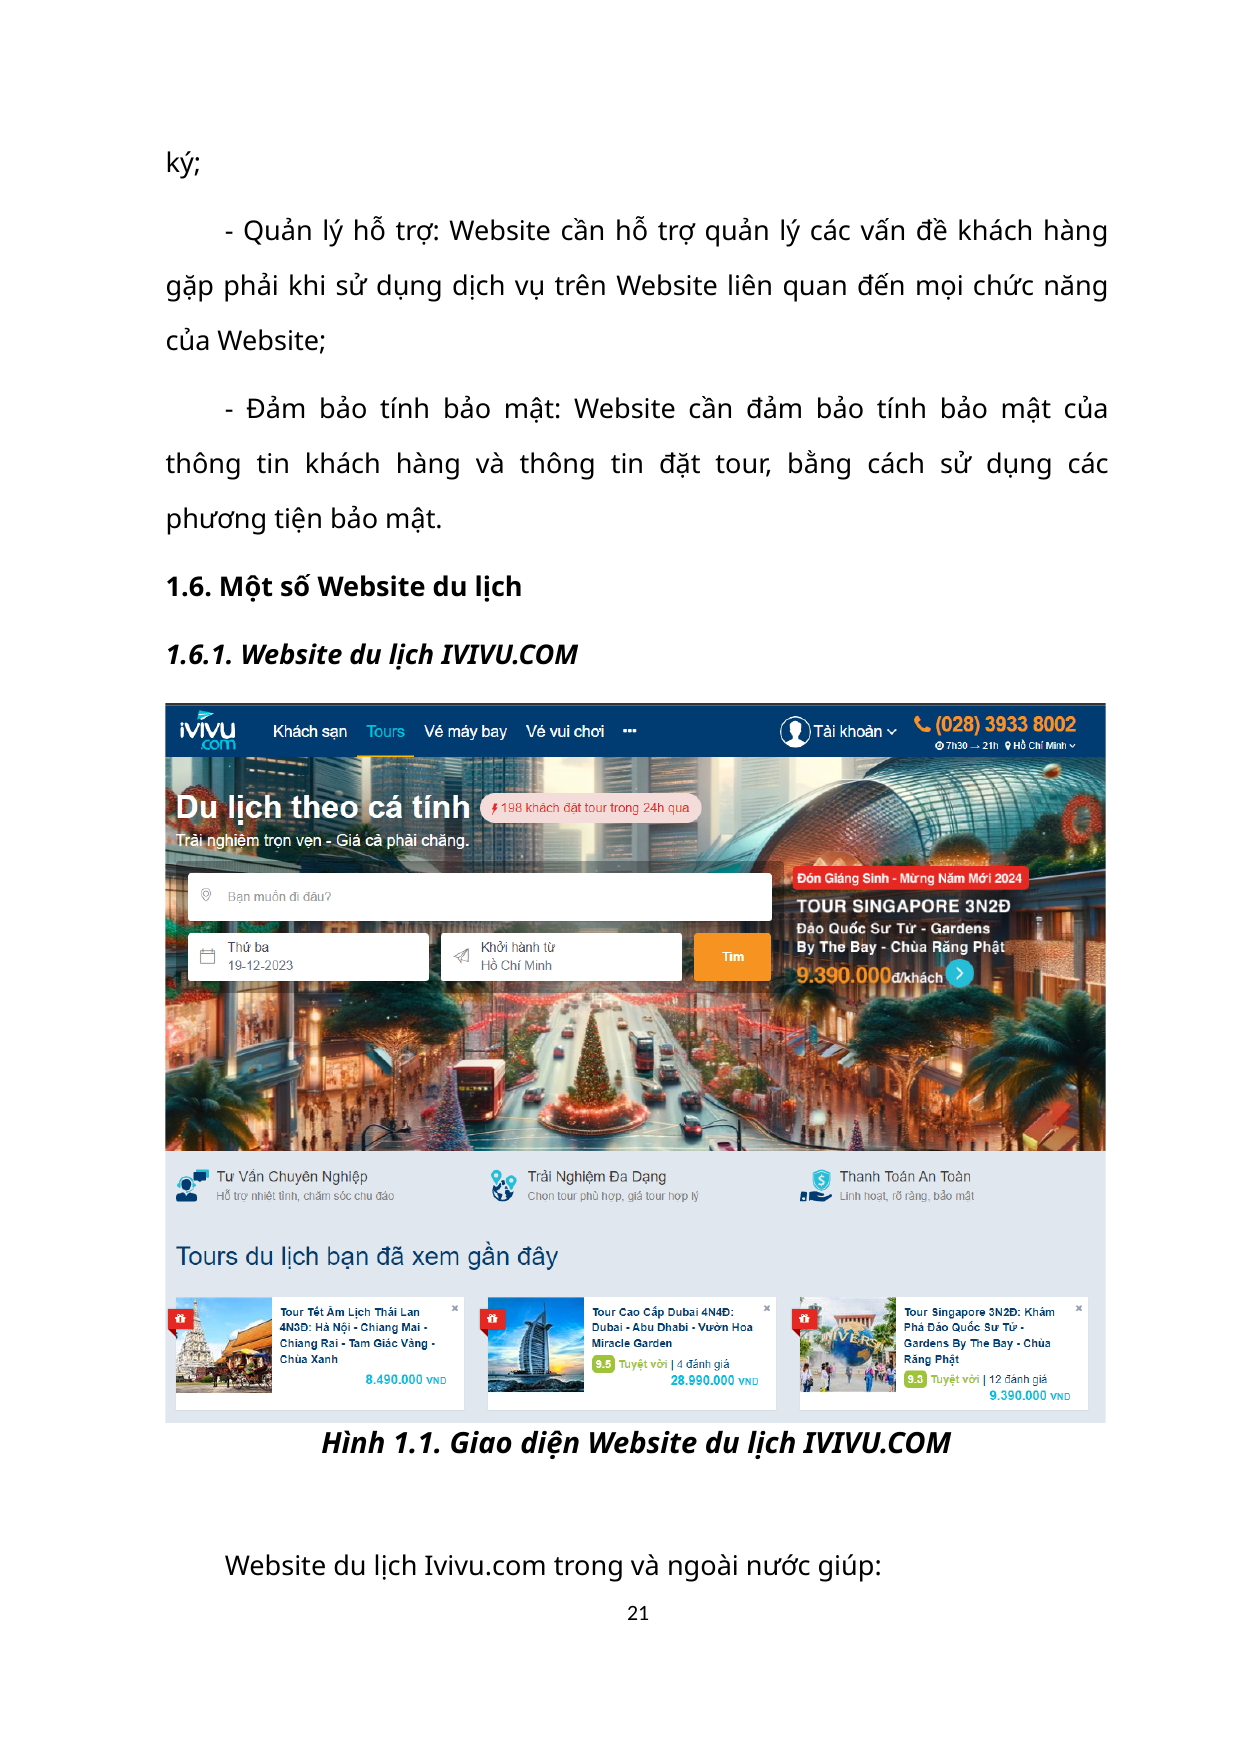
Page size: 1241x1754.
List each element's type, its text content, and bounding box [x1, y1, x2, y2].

subtitle 1.6.1. Website du lịch IVIVU.COM [165, 636, 1110, 672]
text - Đảm bảo tính bảo mật: Website cần đảm bảo tính bảo mật của thông tin khách hàng và thông tin đặt tour, bằng cách sử dụng các phương tiện bảo mật. [165, 389, 1110, 537]
subtitle 1.6. Một số Website du lịch [165, 568, 1110, 605]
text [165, 143, 1110, 180]
picture [165, 703, 1106, 1423]
text Hình 1.1. Giao diện Website du lịch IVIVU.COM [165, 1422, 1110, 1462]
text Website du lịch Ivivu.com trong và ngoài nước giúp: [165, 1546, 1110, 1583]
text - Quản lý hỗ trợ: Website cần hỗ trợ quản lý các vấn đề khách hàng gặp phải khi sử dụng dịch vụ trên Website liên quan đến mọi chức năng của Website; [165, 211, 1110, 358]
